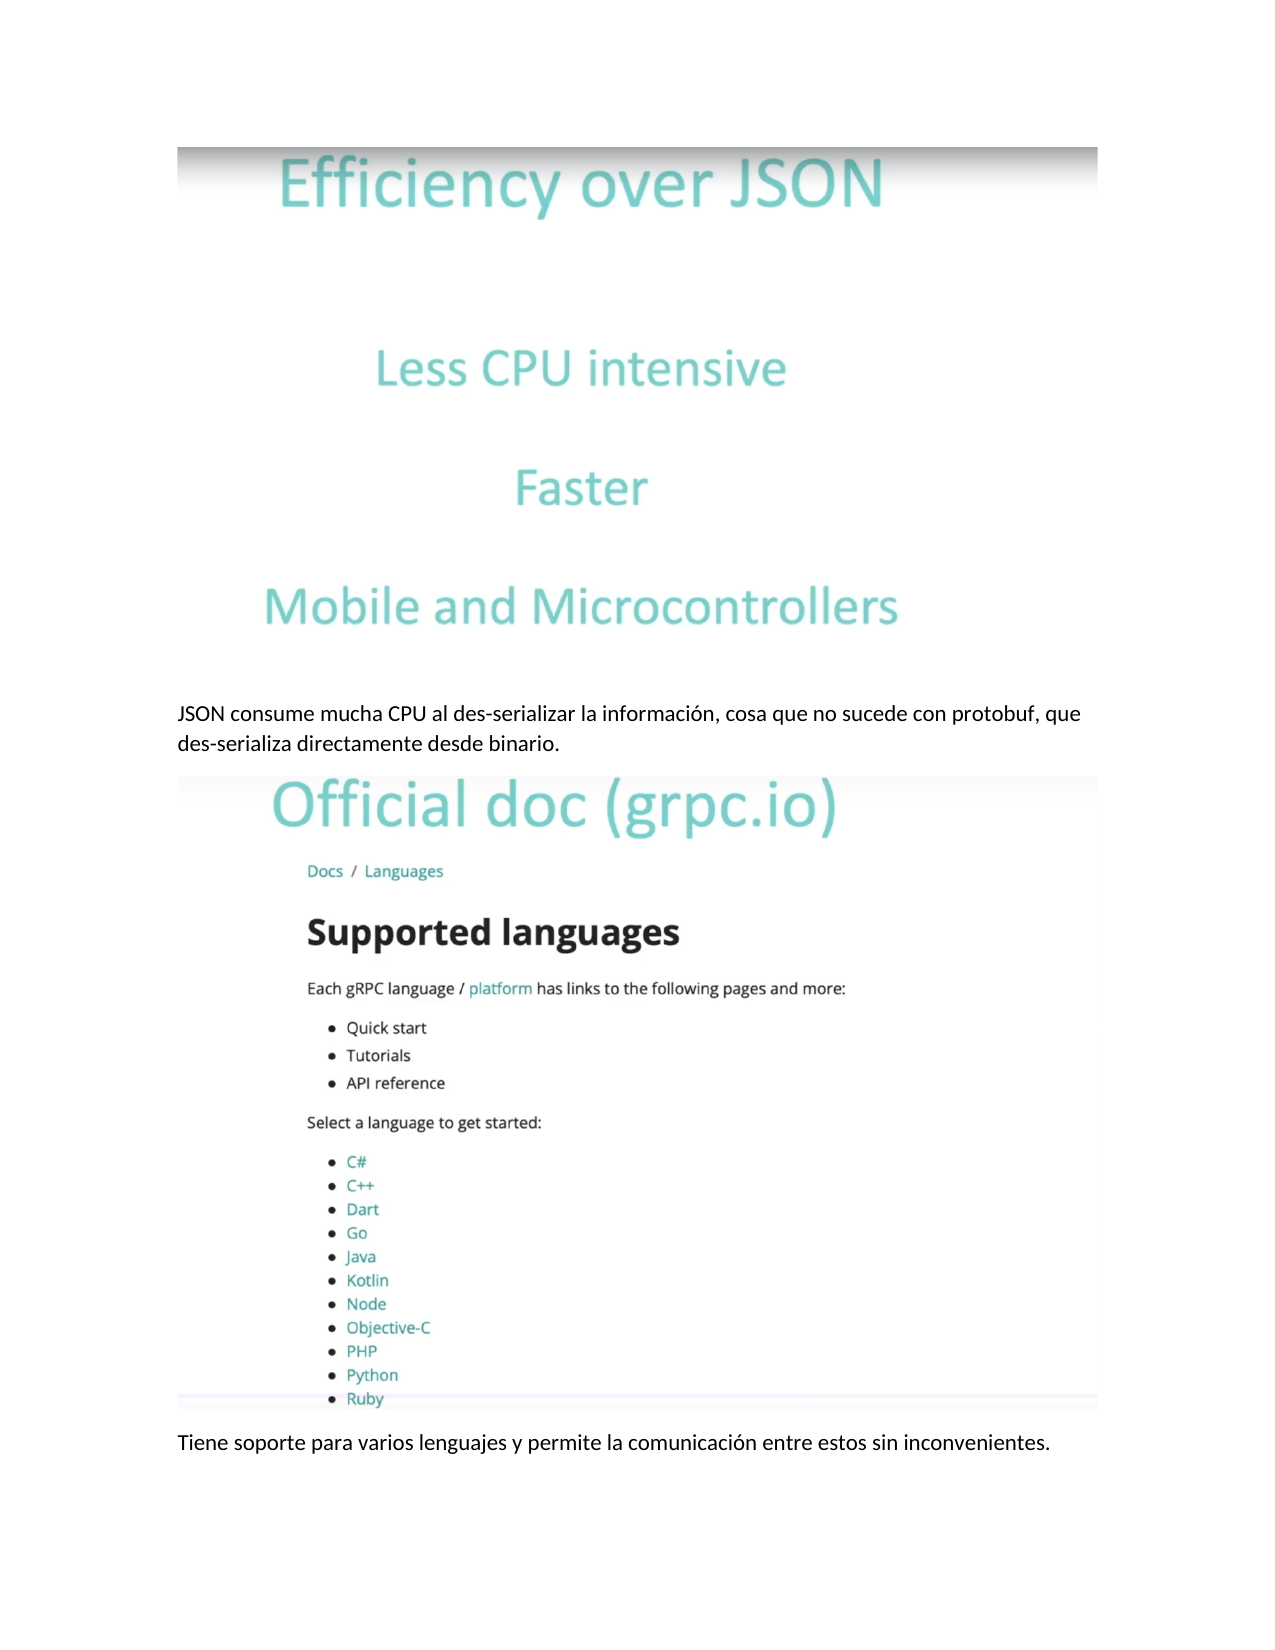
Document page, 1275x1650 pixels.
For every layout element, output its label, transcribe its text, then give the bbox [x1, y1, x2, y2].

picture [177, 776, 1098, 1409]
picture [177, 147, 1098, 681]
text Tiene soporte para varios lenguajes y permite la comunicación entre estos sin inconvenientes. [177, 1428, 1098, 1456]
text JSON consume mucha CPU al des-serializar la información, cosa que no sucede con protobuf, que des-serializa directamente desde binario. [177, 699, 1098, 757]
